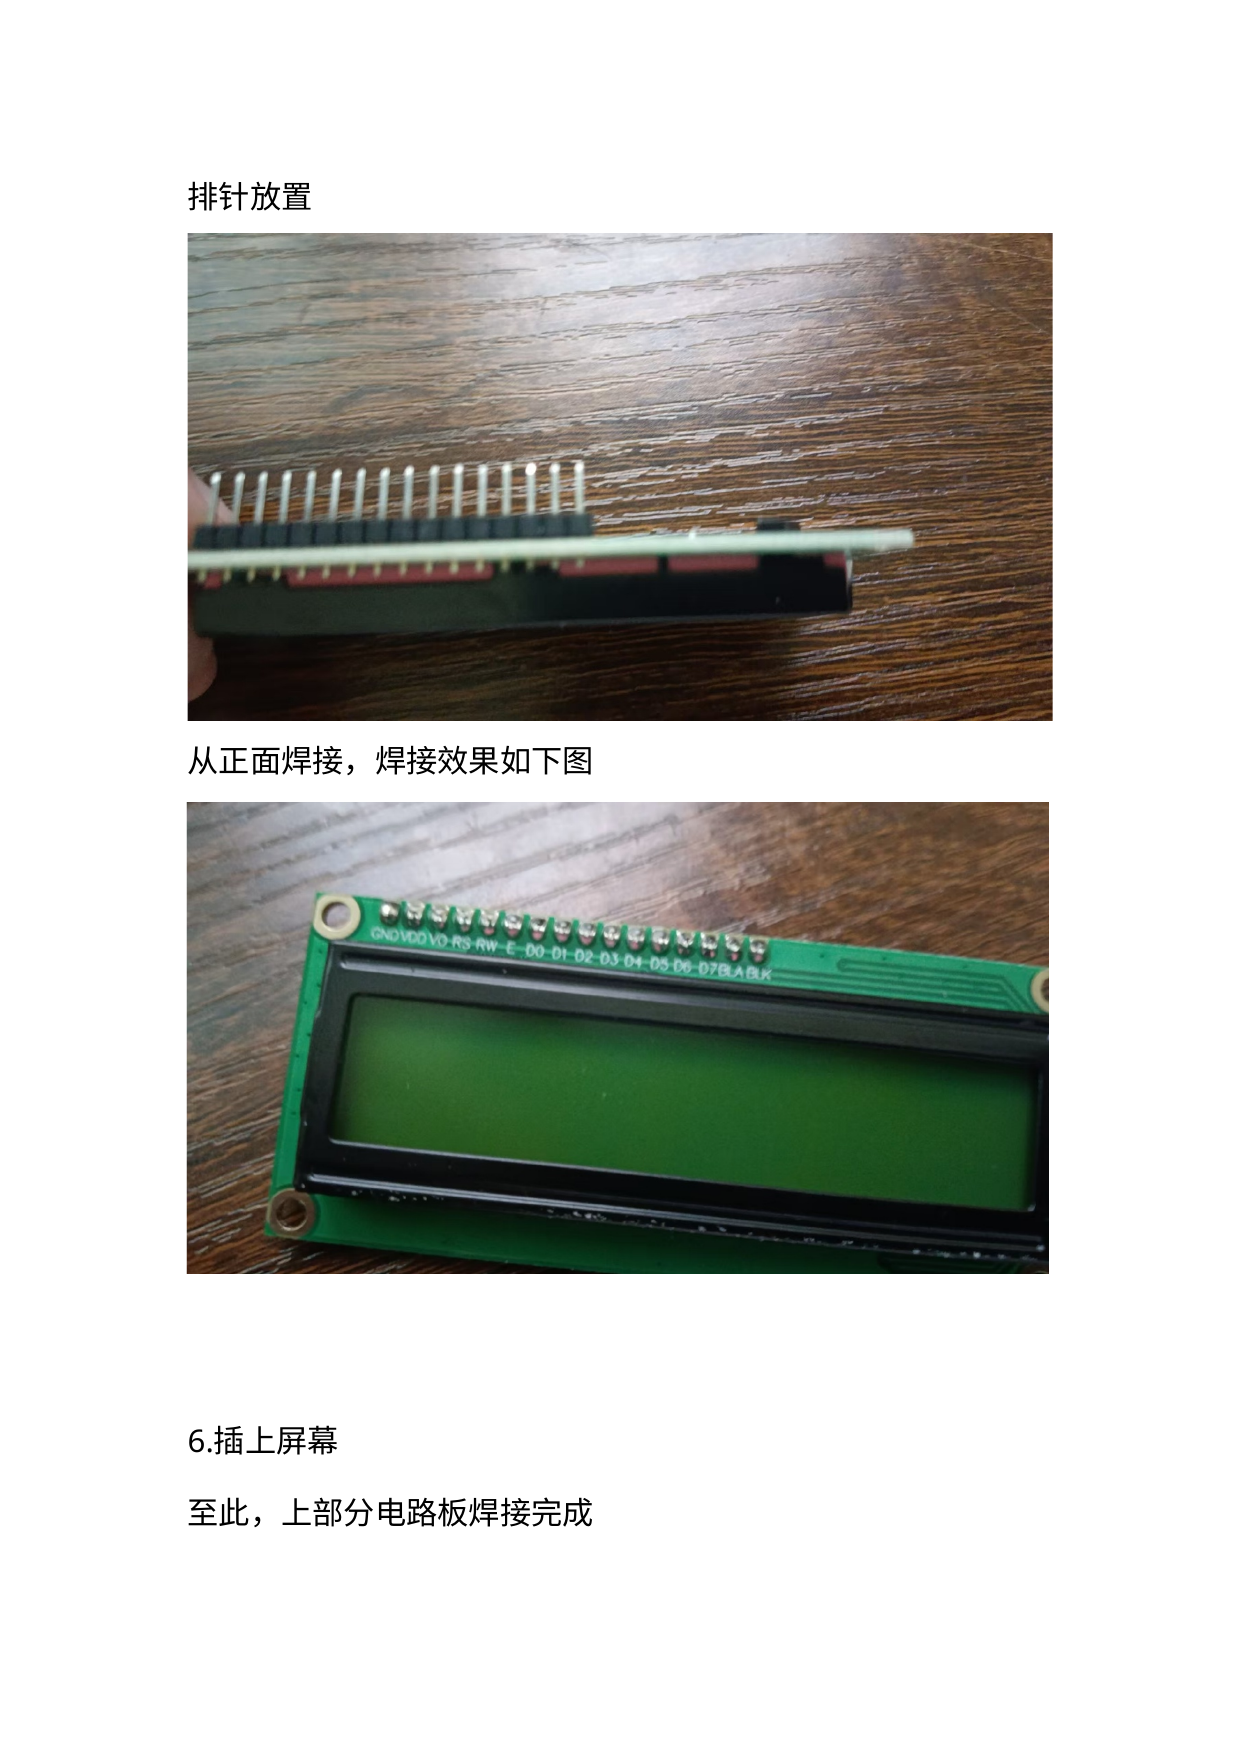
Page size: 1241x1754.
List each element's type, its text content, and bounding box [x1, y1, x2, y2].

text 6.插上屏幕 [187, 1406, 1053, 1471]
picture [187, 233, 1053, 721]
picture [188, 802, 1048, 1274]
text 排针放置 [187, 162, 1053, 227]
text 从正面焊接，焊接效果如下图 [187, 726, 1053, 791]
text 至此，上部分电路板焊接完成 [187, 1478, 1053, 1543]
